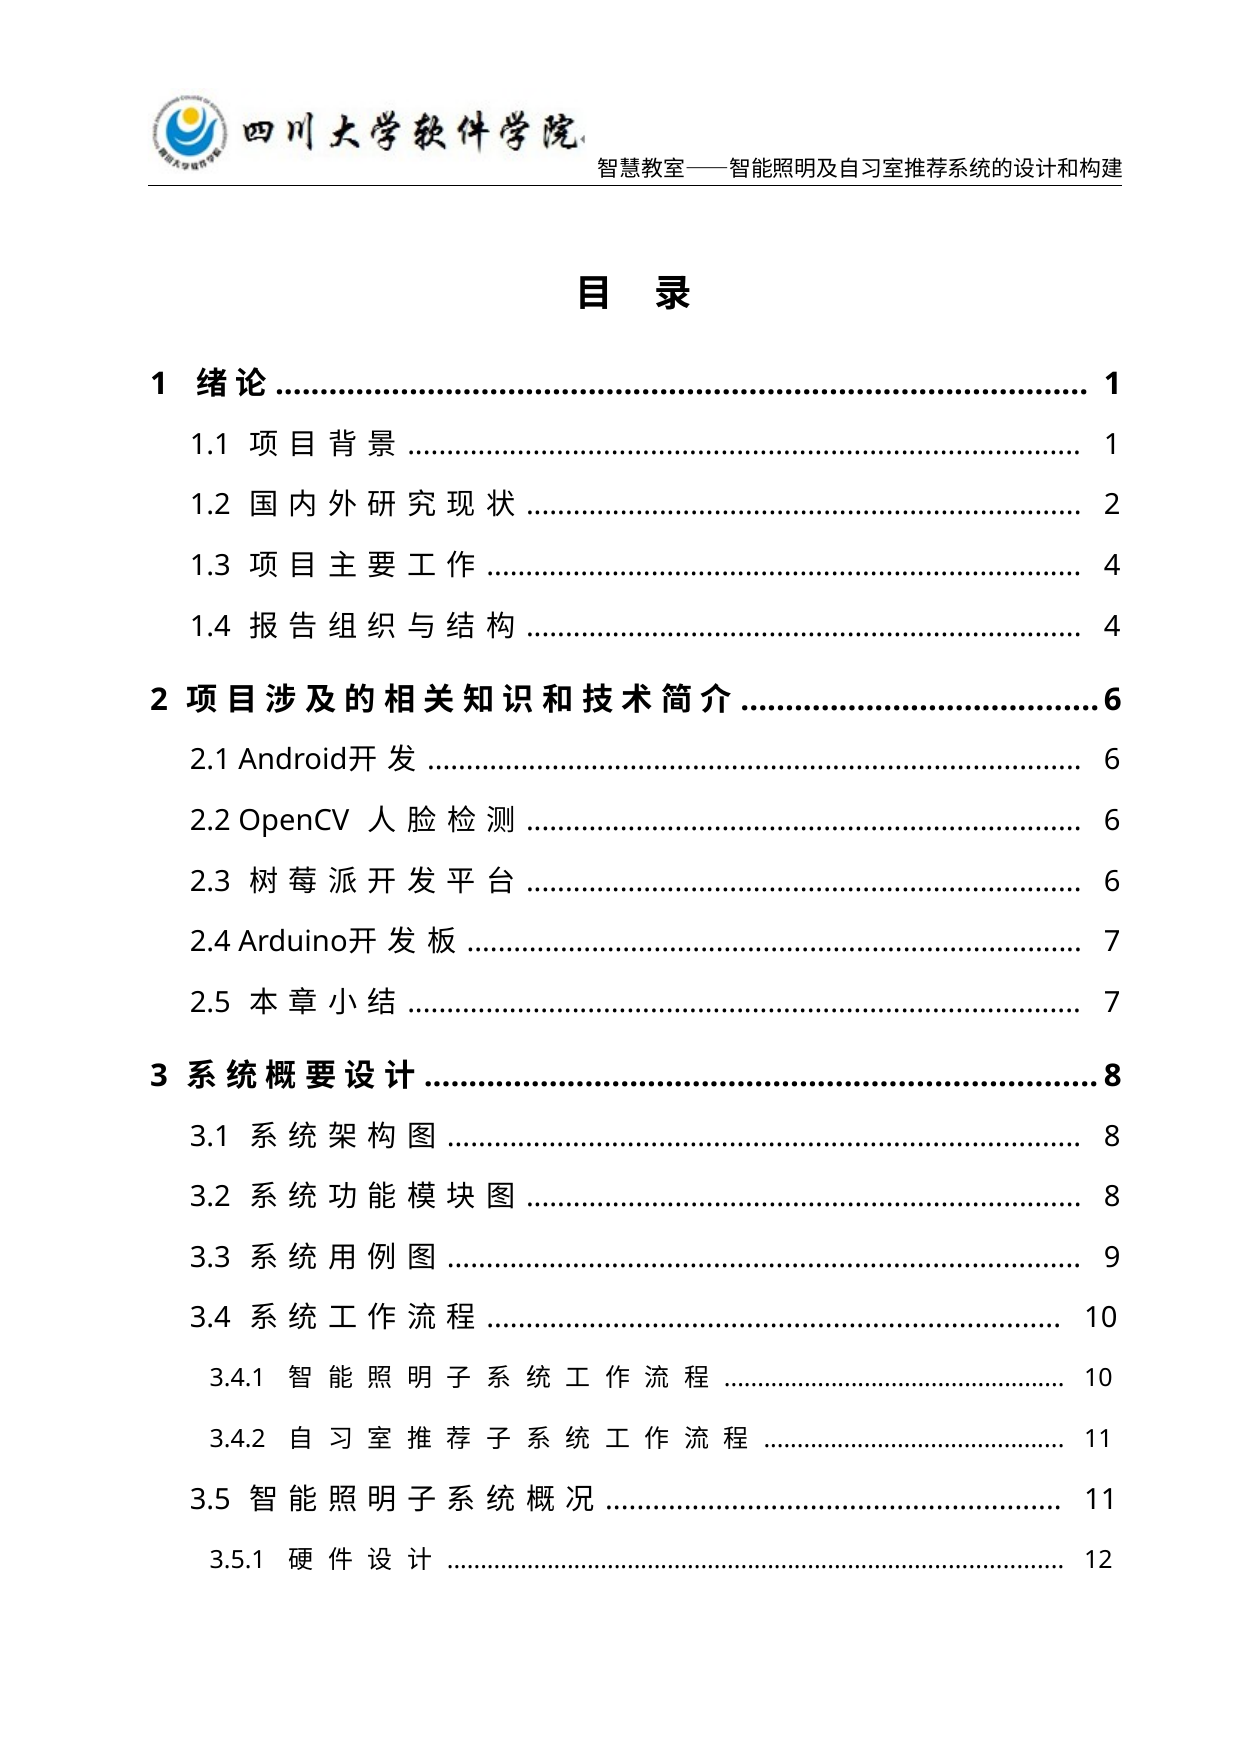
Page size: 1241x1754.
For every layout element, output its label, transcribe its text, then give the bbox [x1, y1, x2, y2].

text 3.5.1 硬件设计 12 [194, 1527, 1120, 1588]
text 3.4.2 自习室推荐子系统工作流程 11 [194, 1406, 1120, 1467]
picture [147, 88, 588, 177]
text 3.5 智能照明子系统概况 11 [172, 1467, 1120, 1527]
text 目 录 [150, 260, 1120, 320]
text 1.2 国内外研究现状 2 [172, 472, 1120, 532]
text 1 绪论 1 [150, 351, 1120, 411]
text 3.2 系统功能模块图 8 [172, 1164, 1120, 1224]
text 2.4 Arduino开发板 7 [172, 909, 1120, 969]
text 3.3 系统用例图 9 [172, 1224, 1120, 1285]
text 3.4.1 智能照明子系统工作流程 10 [194, 1346, 1120, 1406]
text 2.5 本章小结 7 [172, 969, 1120, 1030]
text 2.3 树莓派开发平台 6 [172, 848, 1120, 909]
text 2 项目涉及的相关知识和技术简介 6 [150, 666, 1120, 727]
text 3.1 系统架构图 8 [172, 1103, 1120, 1164]
text 1.4 报告组织与结构 4 [172, 593, 1120, 654]
text 3.4 系统工作流程 10 [172, 1285, 1120, 1346]
text 1.3 项目主要工作 4 [172, 532, 1120, 593]
text 2.2 OpenCV人脸检测 6 [172, 787, 1120, 848]
text 2.1 Android开发 6 [172, 727, 1120, 787]
text 3 系统概要设计 8 [150, 1042, 1120, 1103]
text 1.1 项目背景 1 [172, 411, 1120, 472]
